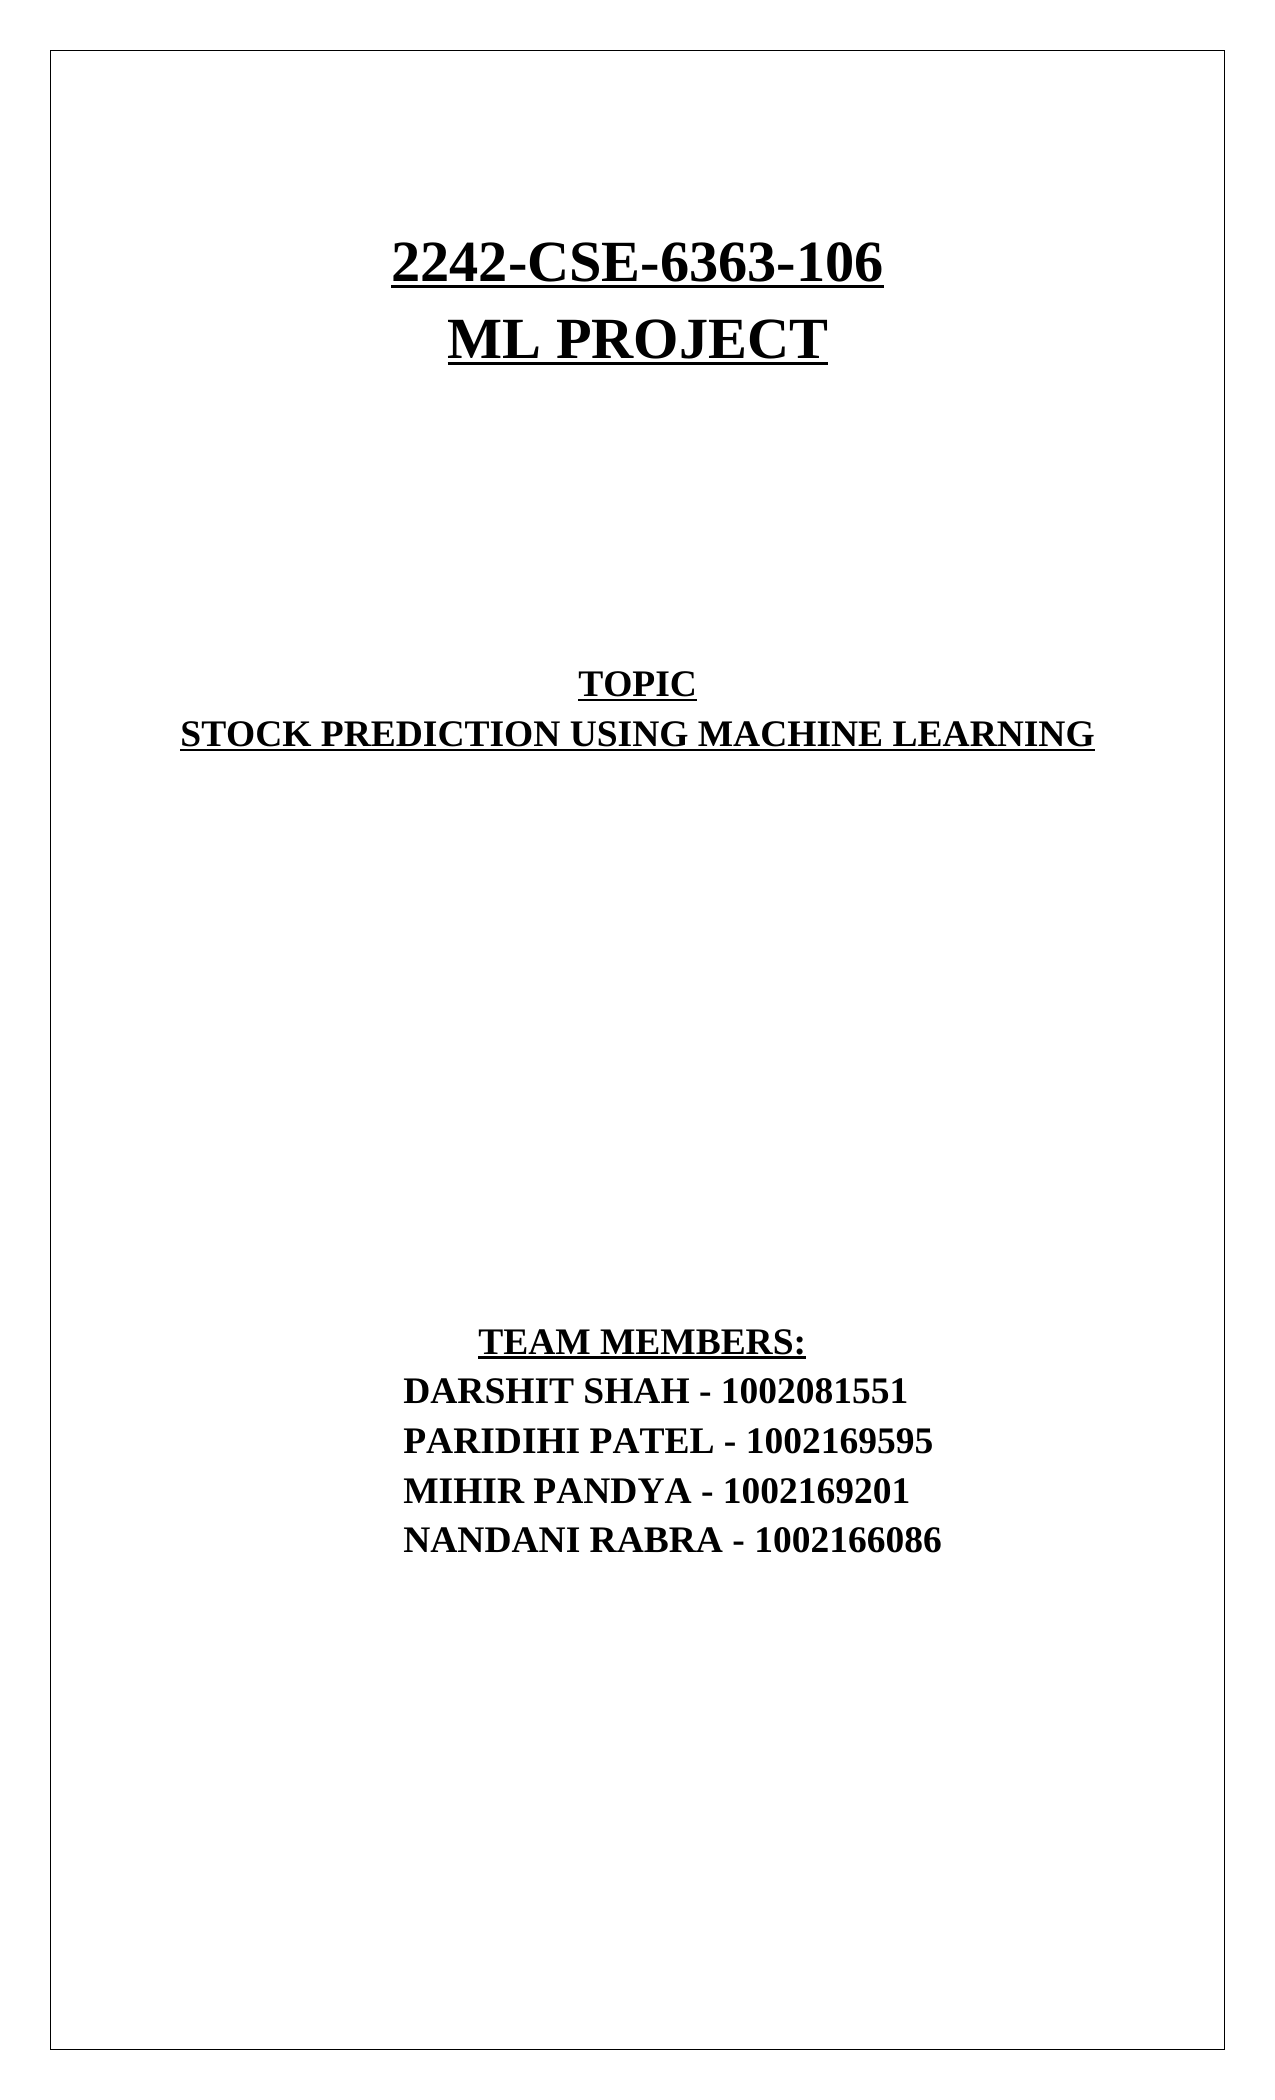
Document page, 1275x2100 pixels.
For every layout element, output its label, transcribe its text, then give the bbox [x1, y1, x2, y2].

text TEAM MEMBERS: [75, 1319, 1200, 1362]
text MIHIR PANDYA - 1002169201 [75, 1468, 1200, 1511]
text STOCK PREDICTION USING MACHINE LEARNING [75, 711, 1200, 754]
text TOPIC [75, 662, 1200, 705]
text 2242-CSE-6363-106 [75, 227, 1200, 294]
text NANDANI RABRA - 1002166086 [75, 1518, 1200, 1561]
text ML PROJECT [75, 304, 1200, 371]
text DARSHIT SHAH - 1002081551 [75, 1369, 1200, 1412]
text PARIDIHI PATEL - 1002169595 [75, 1418, 1200, 1462]
